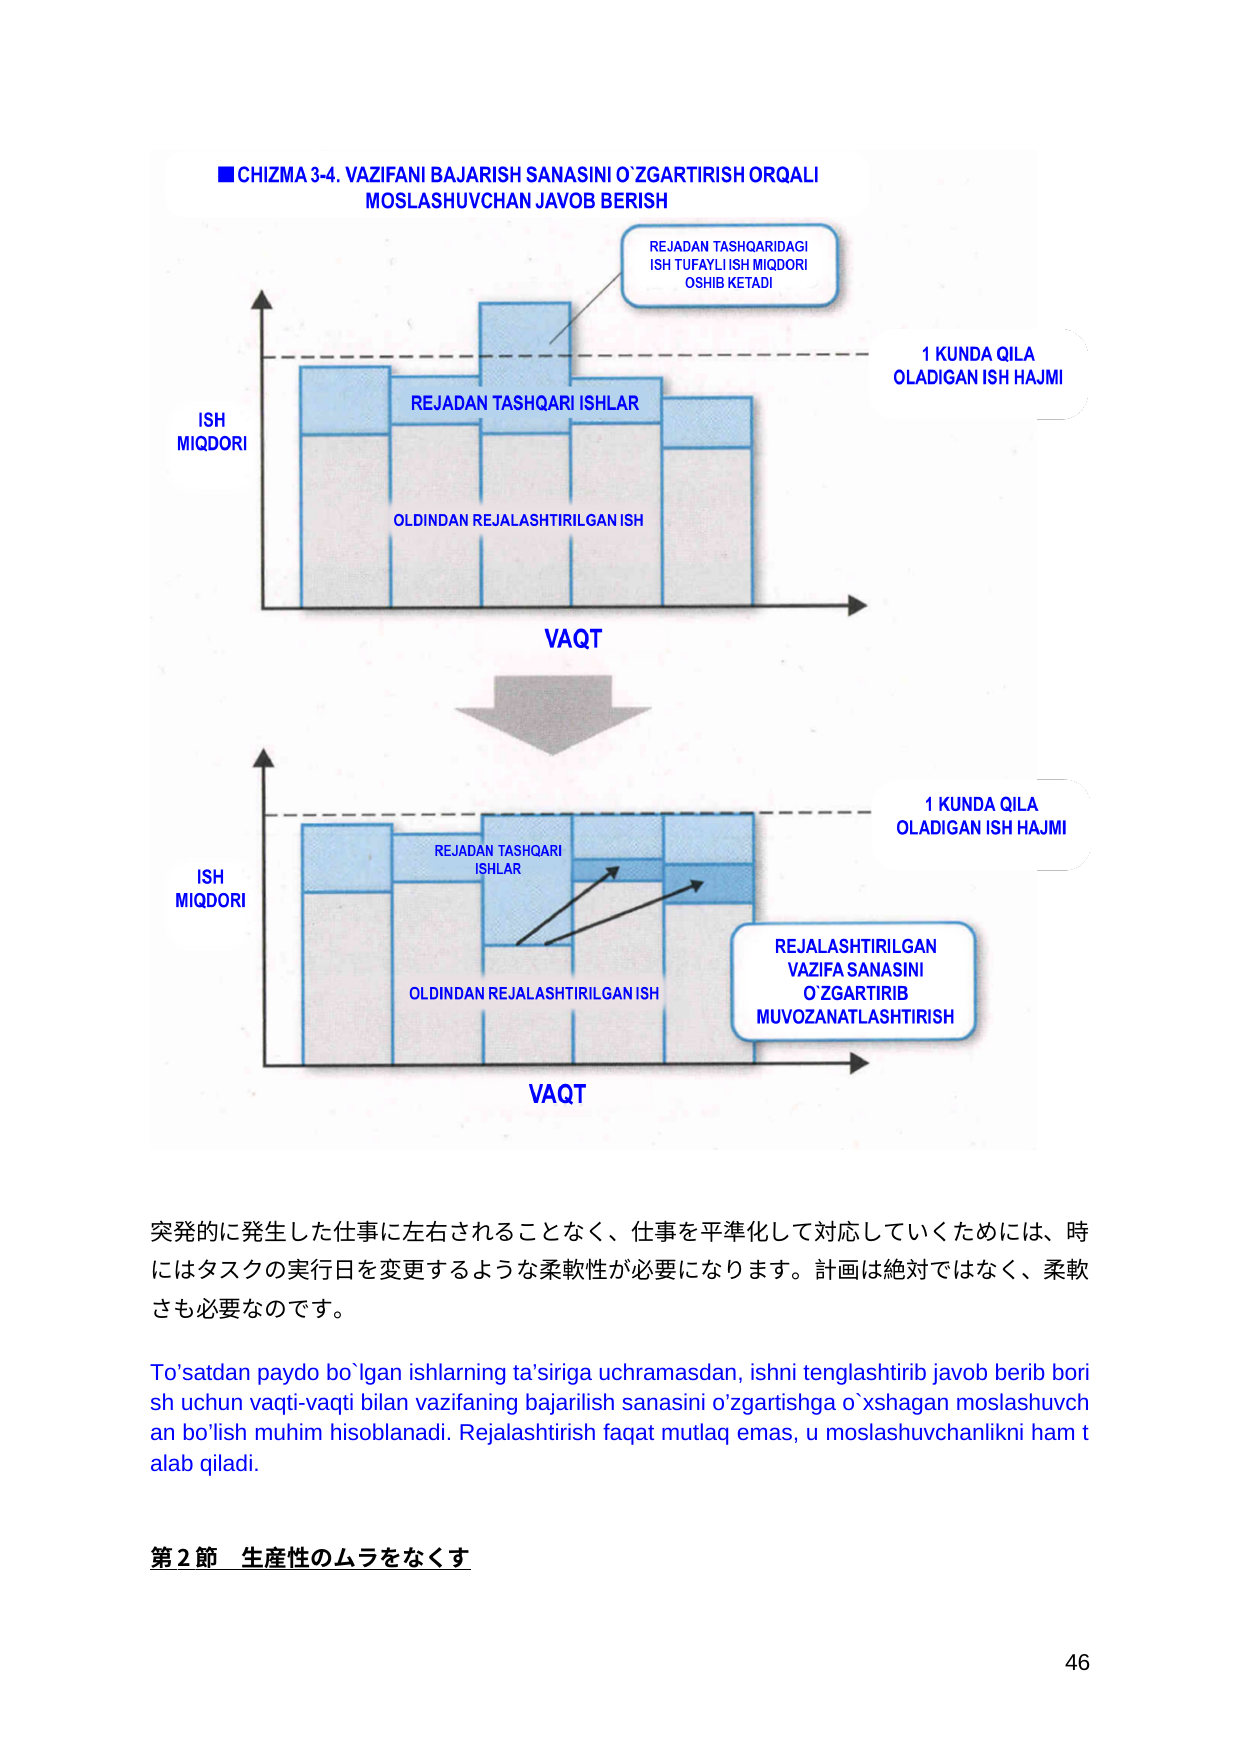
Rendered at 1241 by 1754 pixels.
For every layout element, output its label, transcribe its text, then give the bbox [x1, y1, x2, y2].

text To’satdan paydo bo`lgan ishlarning ta’siriga uchramasdan, ishni tenglashtirib javob berib borish uchun vaqti-vaqti bilan vazifaning bajarilish sanasini o’zgartishga o`xshagan moslashuvchan bo’lish muhim hisoblanadi. Rejalashtirish faqat mutlaq emas, u moslashuvchanlikni ham talab qiladi. [150, 1359, 1090, 1476]
text 第2節 生産性のムラをなくす [150, 1540, 1090, 1573]
picture [150, 150, 1091, 1150]
text 突発的に発生した仕事に左右されることなく、仕事を平準化して対応していくためには、時にはタスクの実行日を変更するような柔軟性が必要になります。計画は絶対ではなく、柔軟さも必要なのです。 [150, 1214, 1090, 1324]
